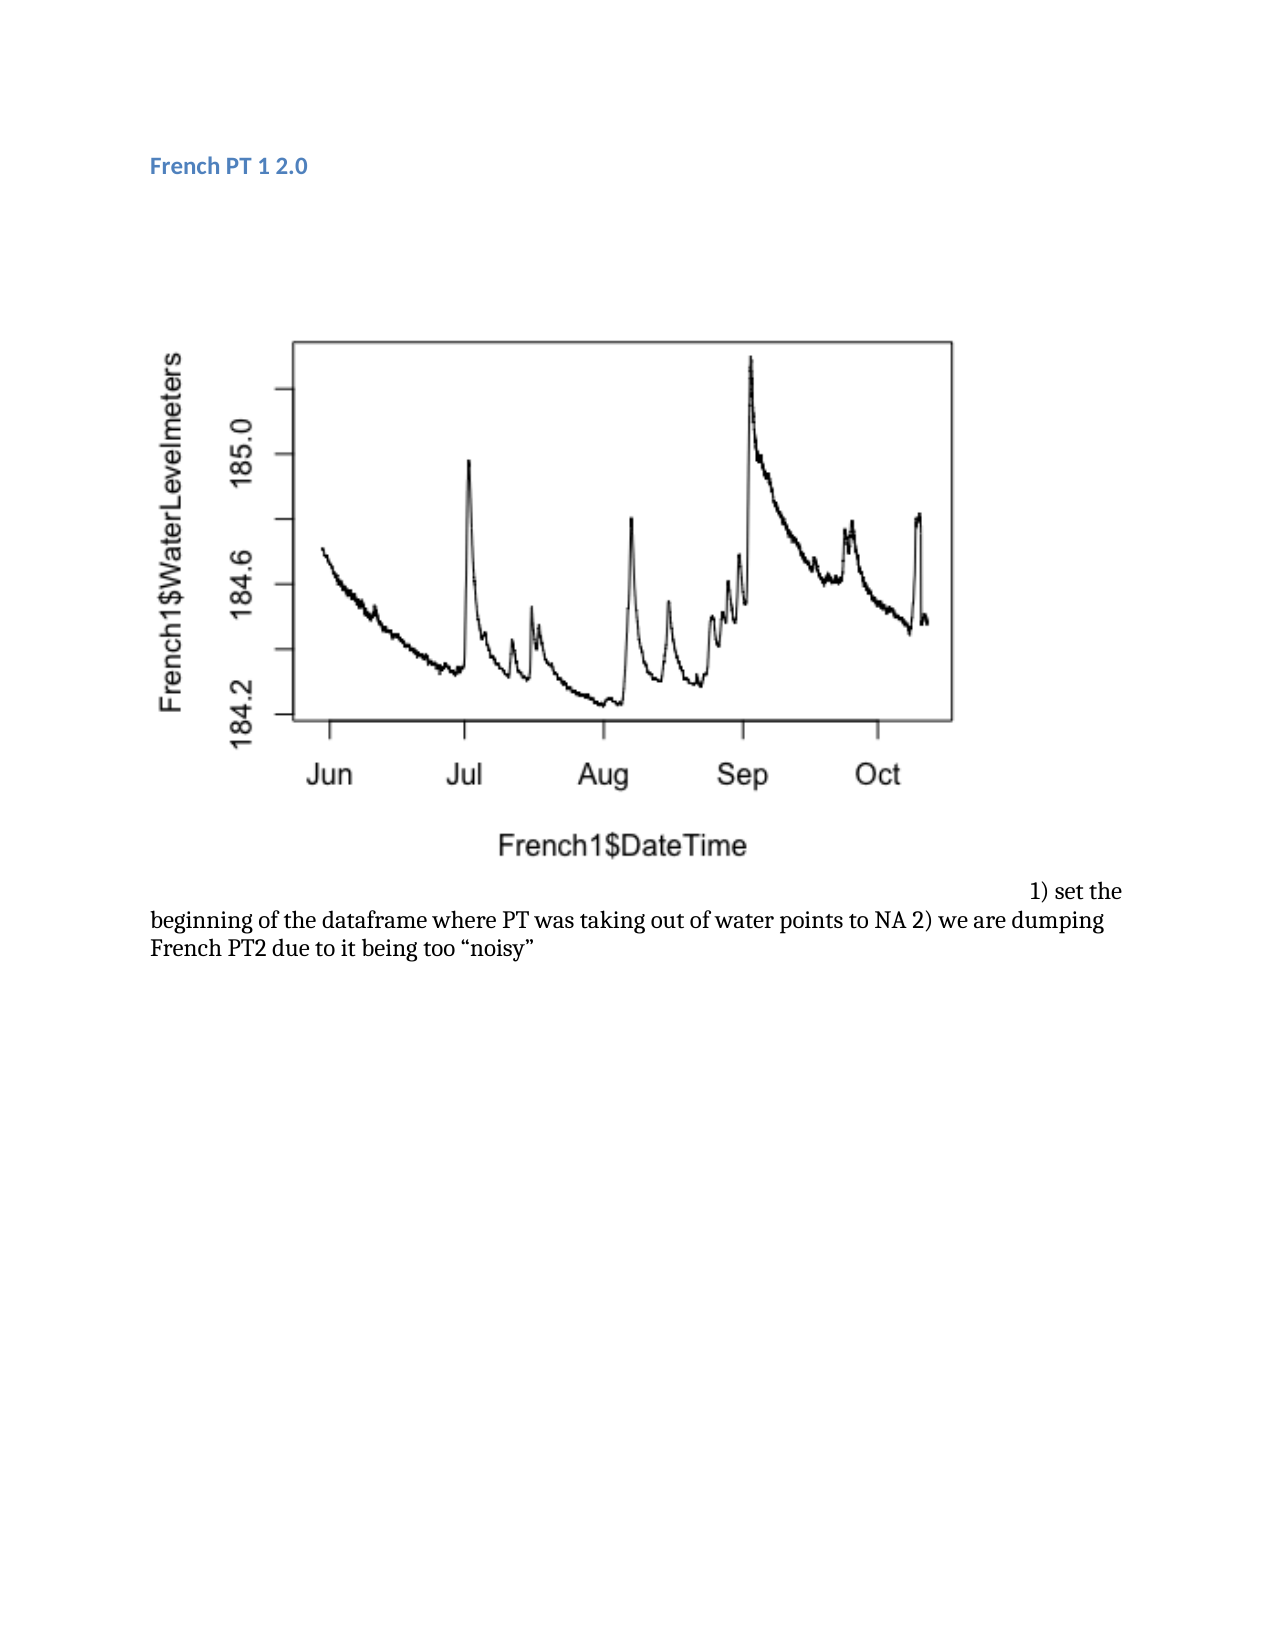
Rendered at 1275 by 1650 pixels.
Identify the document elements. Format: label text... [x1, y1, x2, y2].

picture [150, 199, 1025, 900]
subtitle French PT 1 2.0 [150, 150, 1125, 181]
